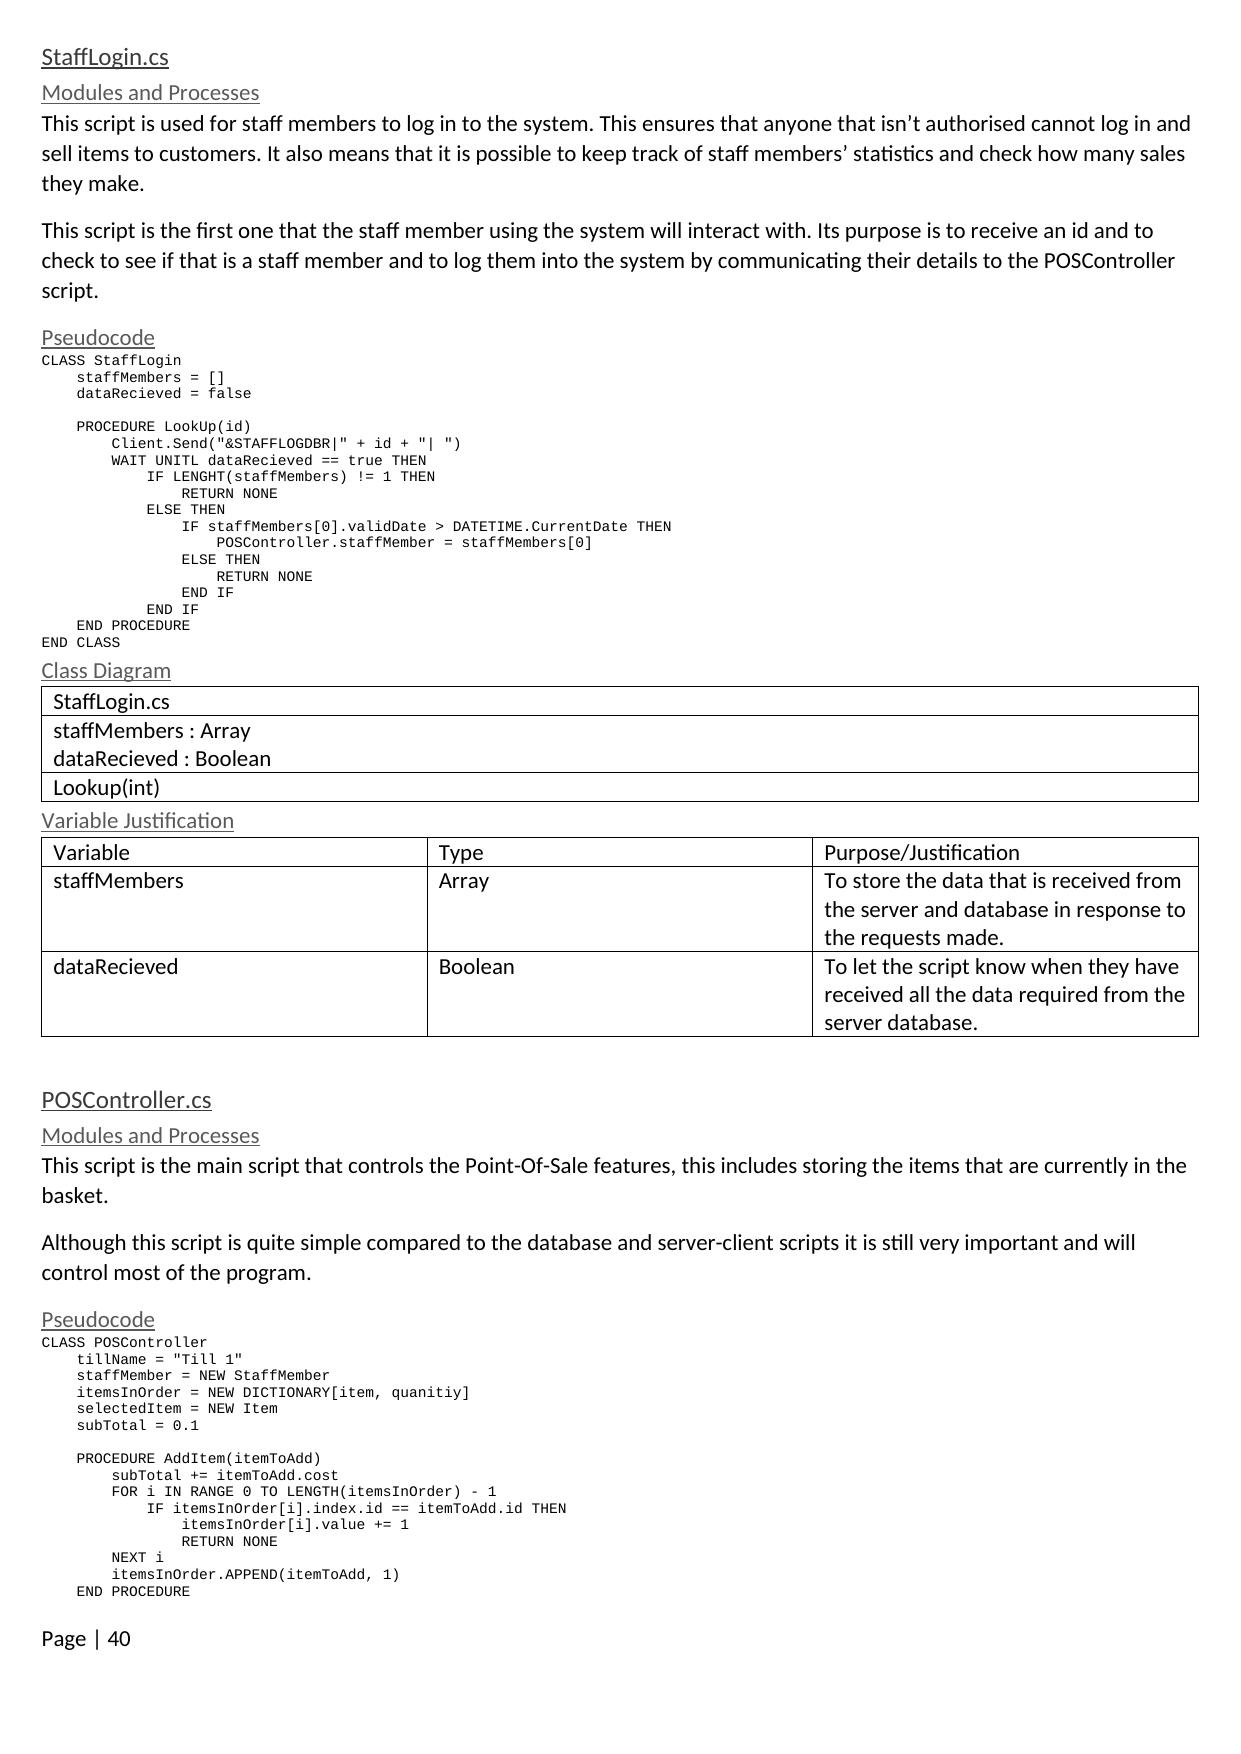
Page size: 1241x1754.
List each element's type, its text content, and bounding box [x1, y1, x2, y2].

table_cell staffMembers : Array dataRecieved : Boolean [42, 716, 1198, 772]
text FOR i IN RANGE 0 TO LENGTH(itemsInOrder) - 1 [41, 1484, 1199, 1501]
subtitle POSController.cs [41, 1084, 1199, 1114]
subtitle Variable Justification [41, 806, 1199, 834]
text CLASS StaffLogin [41, 353, 1199, 370]
table_cell Array [428, 867, 812, 951]
subtitle Pseudocode [41, 1305, 1199, 1333]
table_cell Lookup(int) [42, 773, 1198, 801]
text subTotal += itemToAdd.cost [41, 1468, 1199, 1484]
table_header StaffLogin.cs [42, 687, 1198, 715]
text END PROCEDURE [41, 1584, 1199, 1600]
table_cell staffMembers [42, 867, 427, 951]
text NEXT i [41, 1551, 1199, 1567]
text IF itemsInOrder[i].index.id == itemToAdd.id THEN [41, 1501, 1199, 1518]
text tillName = "Till 1" [41, 1352, 1199, 1368]
table_header Variable [42, 838, 427, 866]
text ELSE THEN [41, 552, 1199, 569]
text Although this script is quite simple compared to the database and server-client scripts it is still very important and will control most of the program. [41, 1228, 1199, 1286]
text RETURN NONE [41, 1534, 1199, 1551]
subtitle Modules and Processes [41, 1121, 1199, 1149]
text PROCEDURE LookUp(id) [41, 420, 1199, 436]
text itemsInOrder = NEW DICTIONARY[item, quanitiy] [41, 1385, 1199, 1402]
text END PROCEDURE [41, 618, 1199, 635]
table_cell To store the data that is received from the server and database in response to the requests made. [813, 867, 1198, 951]
text staffMember = NEW StaffMember [41, 1368, 1199, 1385]
text POSController.staffMember = staffMembers[0] [41, 536, 1199, 552]
text IF staffMembers[0].validDate > DATETIME.CurrentDate THEN [41, 519, 1199, 536]
table_cell Boolean [428, 952, 812, 1036]
text selectedItem = NEW Item [41, 1402, 1199, 1418]
text itemsInOrder[i].value += 1 [41, 1518, 1199, 1534]
subtitle StaffLogin.cs [41, 41, 1199, 72]
text This script is the first one that the staff member using the system will interact with. Its purpose is to receive an id and to check to see if that is a staff member and to log them into the system by communicating their details to the POSController script. [41, 216, 1199, 304]
text IF LENGHT(staffMembers) != 1 THEN [41, 469, 1199, 486]
text RETURN NONE [41, 569, 1199, 585]
text ELSE THEN [41, 502, 1199, 519]
text CLASS POSController [41, 1335, 1199, 1352]
table_cell To let the script know when they have received all the data required from the server database. [813, 952, 1198, 1036]
text This script is used for staff members to log in to the system. This ensures that anyone that isn’t authorised cannot log in and sell items to customers. It also means that it is possible to keep track of staff members’ statistics and check how many sales they make. [41, 109, 1199, 197]
table_header Type [428, 838, 812, 866]
text RETURN NONE [41, 486, 1199, 502]
text PROCEDURE AddItem(itemToAdd) [41, 1451, 1199, 1468]
text This script is the main script that controls the Point-Of-Sale features, this includes storing the items that are currently in the basket. [41, 1151, 1199, 1209]
text subTotal = 0.1 [41, 1418, 1199, 1435]
text dataRecieved = false [41, 387, 1199, 403]
subtitle Modules and Processes [41, 78, 1199, 106]
text END CLASS [41, 635, 1199, 652]
text WAIT UNITL dataRecieved == true THEN [41, 453, 1199, 469]
table_header Purpose/Justification [813, 838, 1198, 866]
text END IF [41, 585, 1199, 602]
subtitle Pseudocode [41, 323, 1199, 351]
text itemsInOrder.APPEND(itemToAdd, 1) [41, 1567, 1199, 1584]
table_cell dataRecieved [42, 952, 427, 1036]
text Client.Send("&STAFFLOGDBR|" + id + "| ") [41, 436, 1199, 453]
text staffMembers = [] [41, 370, 1199, 387]
subtitle Class Diagram [41, 656, 1199, 684]
text END IF [41, 602, 1199, 618]
